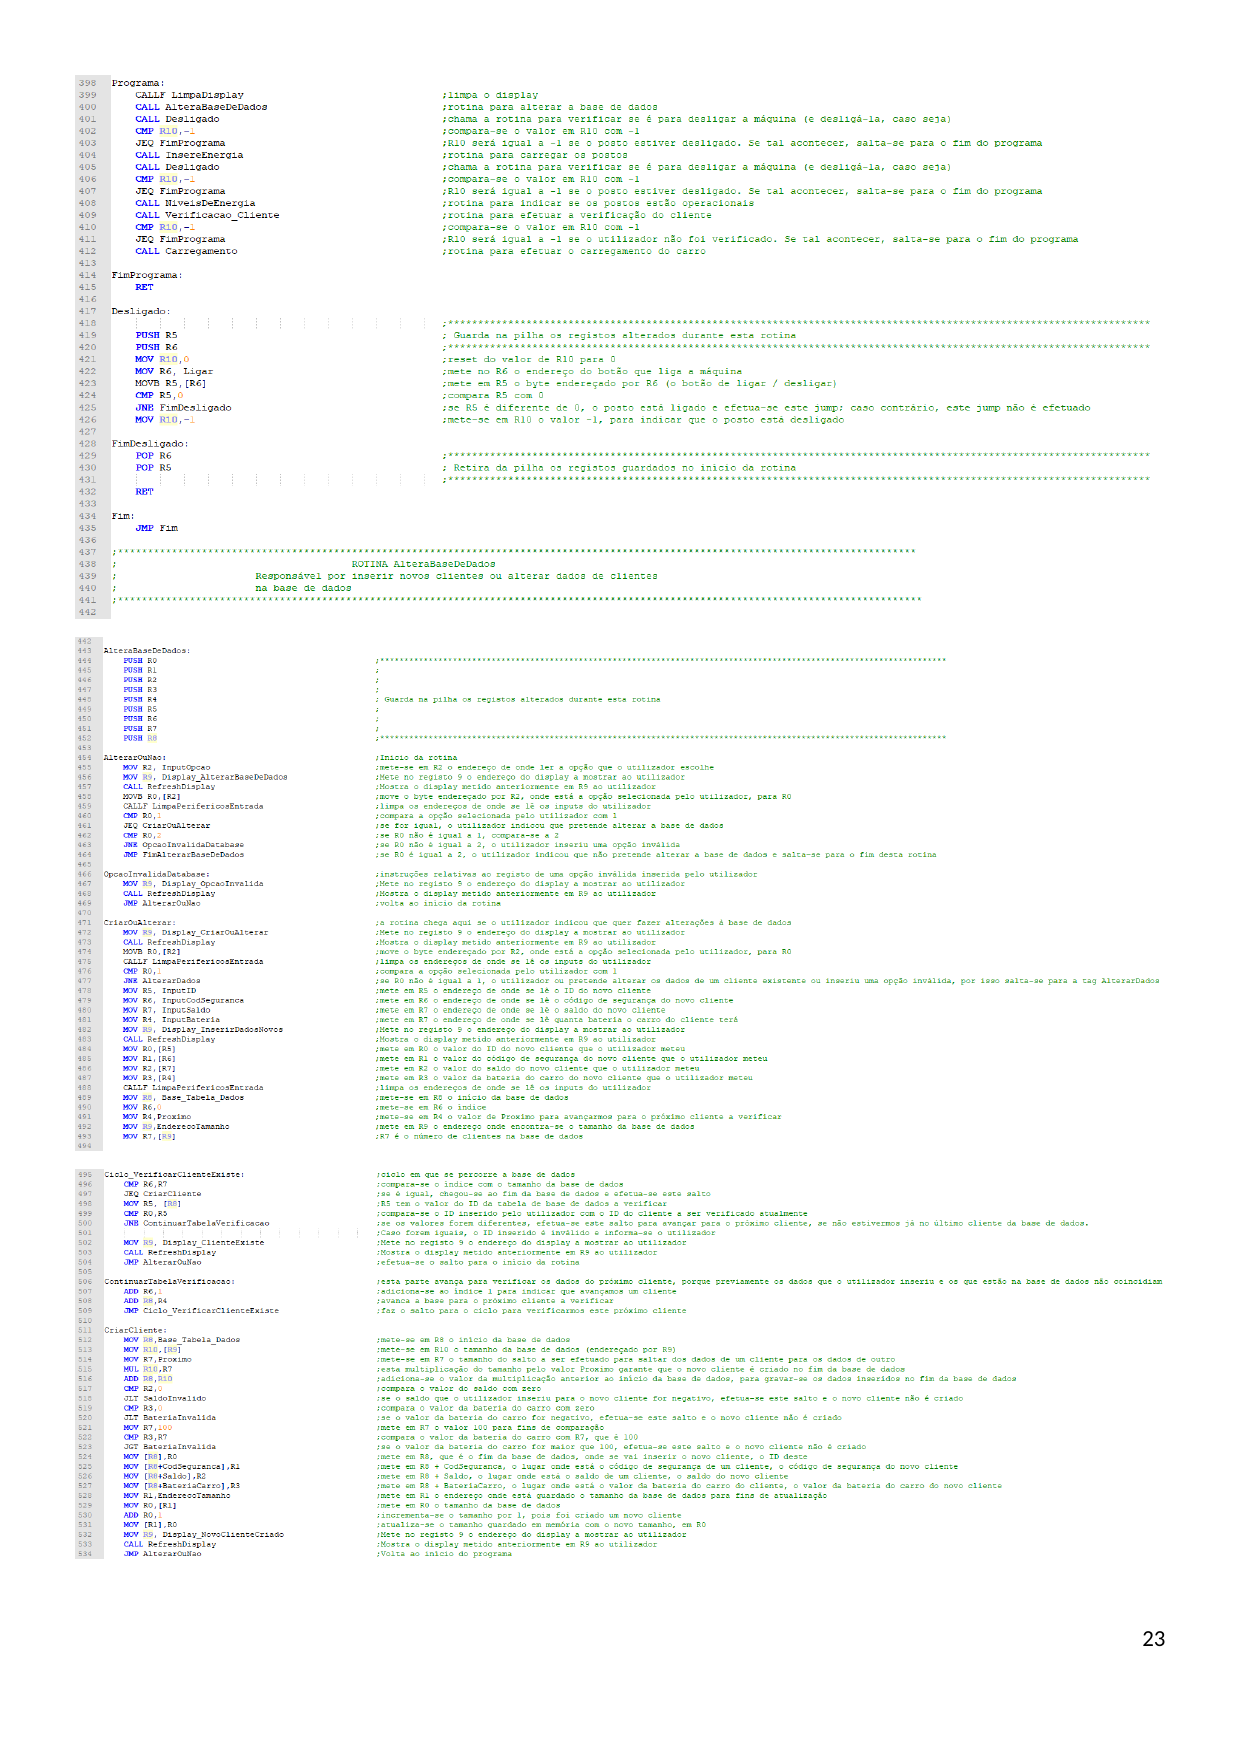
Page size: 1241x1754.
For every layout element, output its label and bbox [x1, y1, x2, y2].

picture [75, 1169, 1166, 1559]
picture [75, 637, 1166, 1151]
picture [75, 75, 1166, 619]
